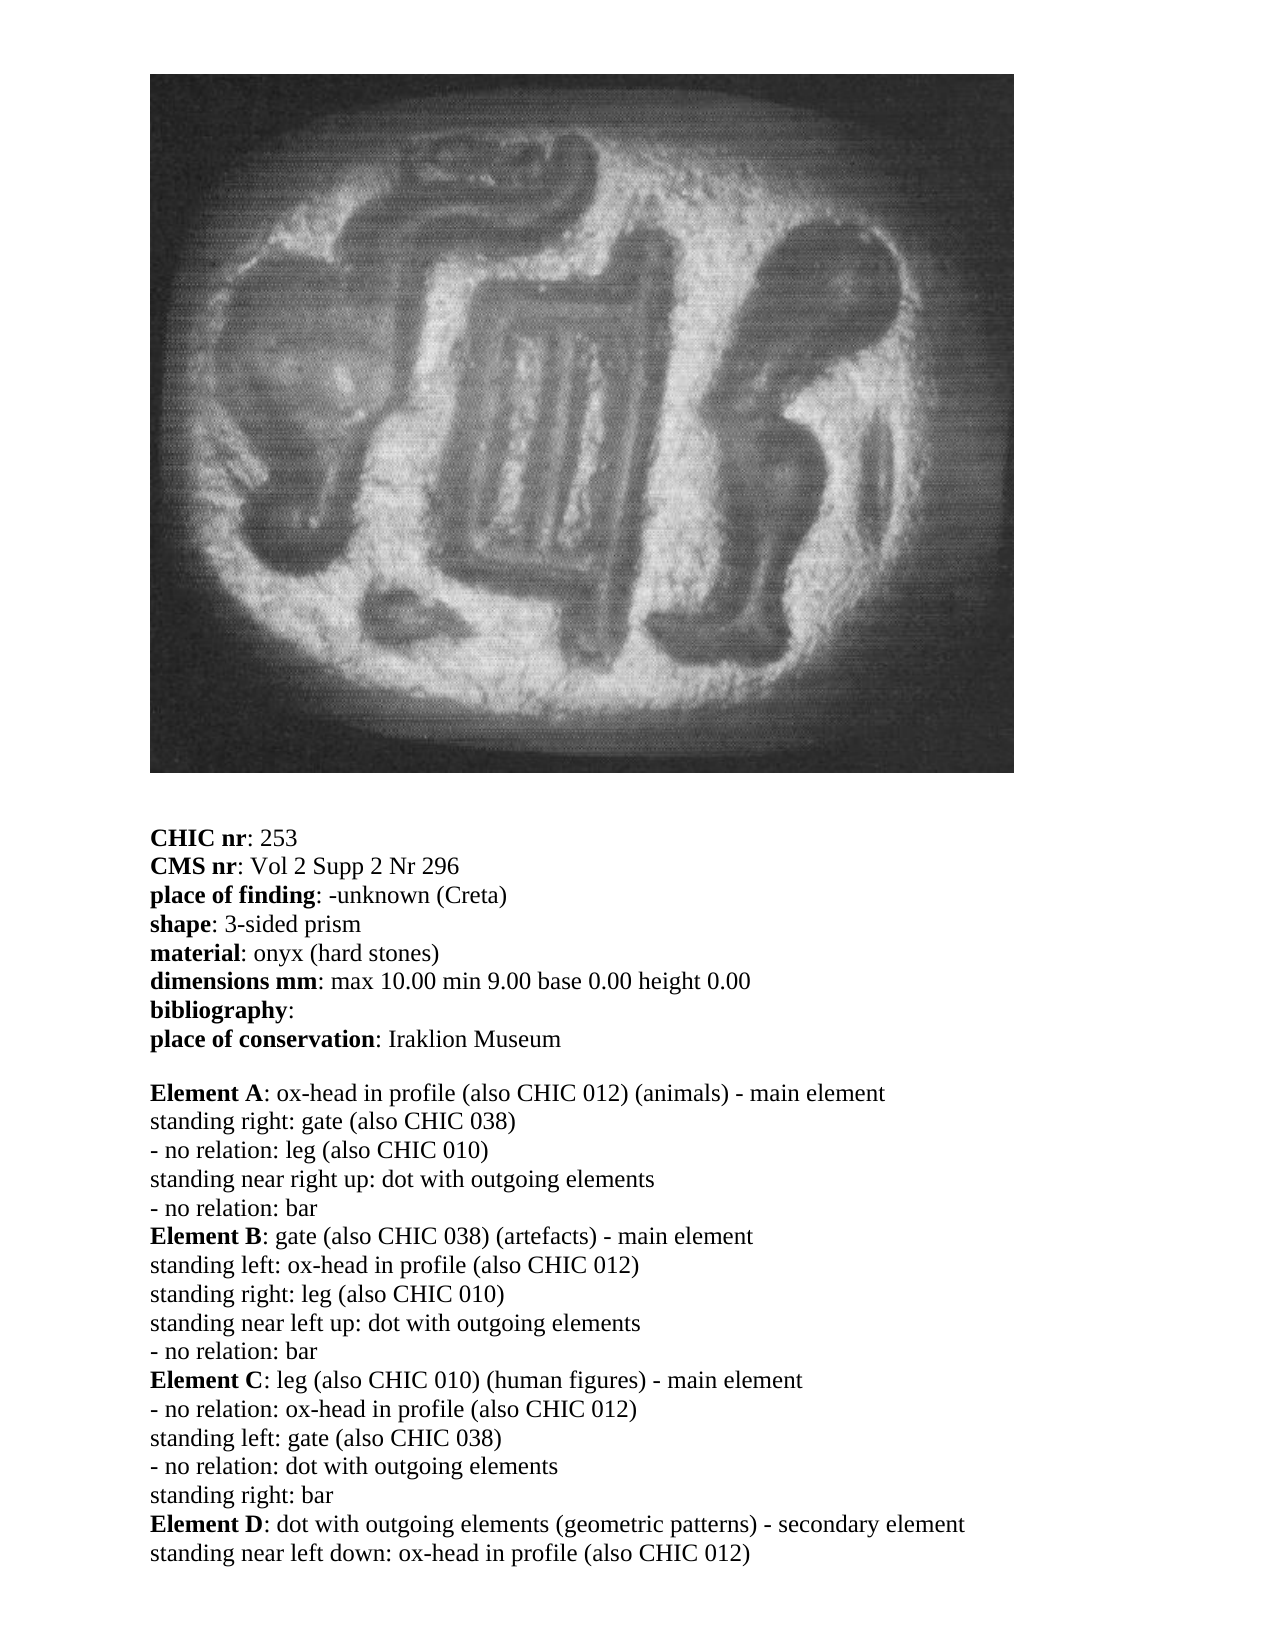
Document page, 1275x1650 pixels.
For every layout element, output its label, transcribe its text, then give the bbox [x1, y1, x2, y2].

text CHIC nr: 253 CMS nr: Vol 2 Supp 2 Nr 296 place of finding: -unknown (Creta) shape: 3-sided prism material: onyx (hard stones) dimensions mm: max 10.00 min 9.00 base 0.00 height 0.00 bibliography: place of conservation: [150, 823, 1200, 1053]
picture [150, 74, 1014, 773]
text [150, 1078, 1200, 1566]
